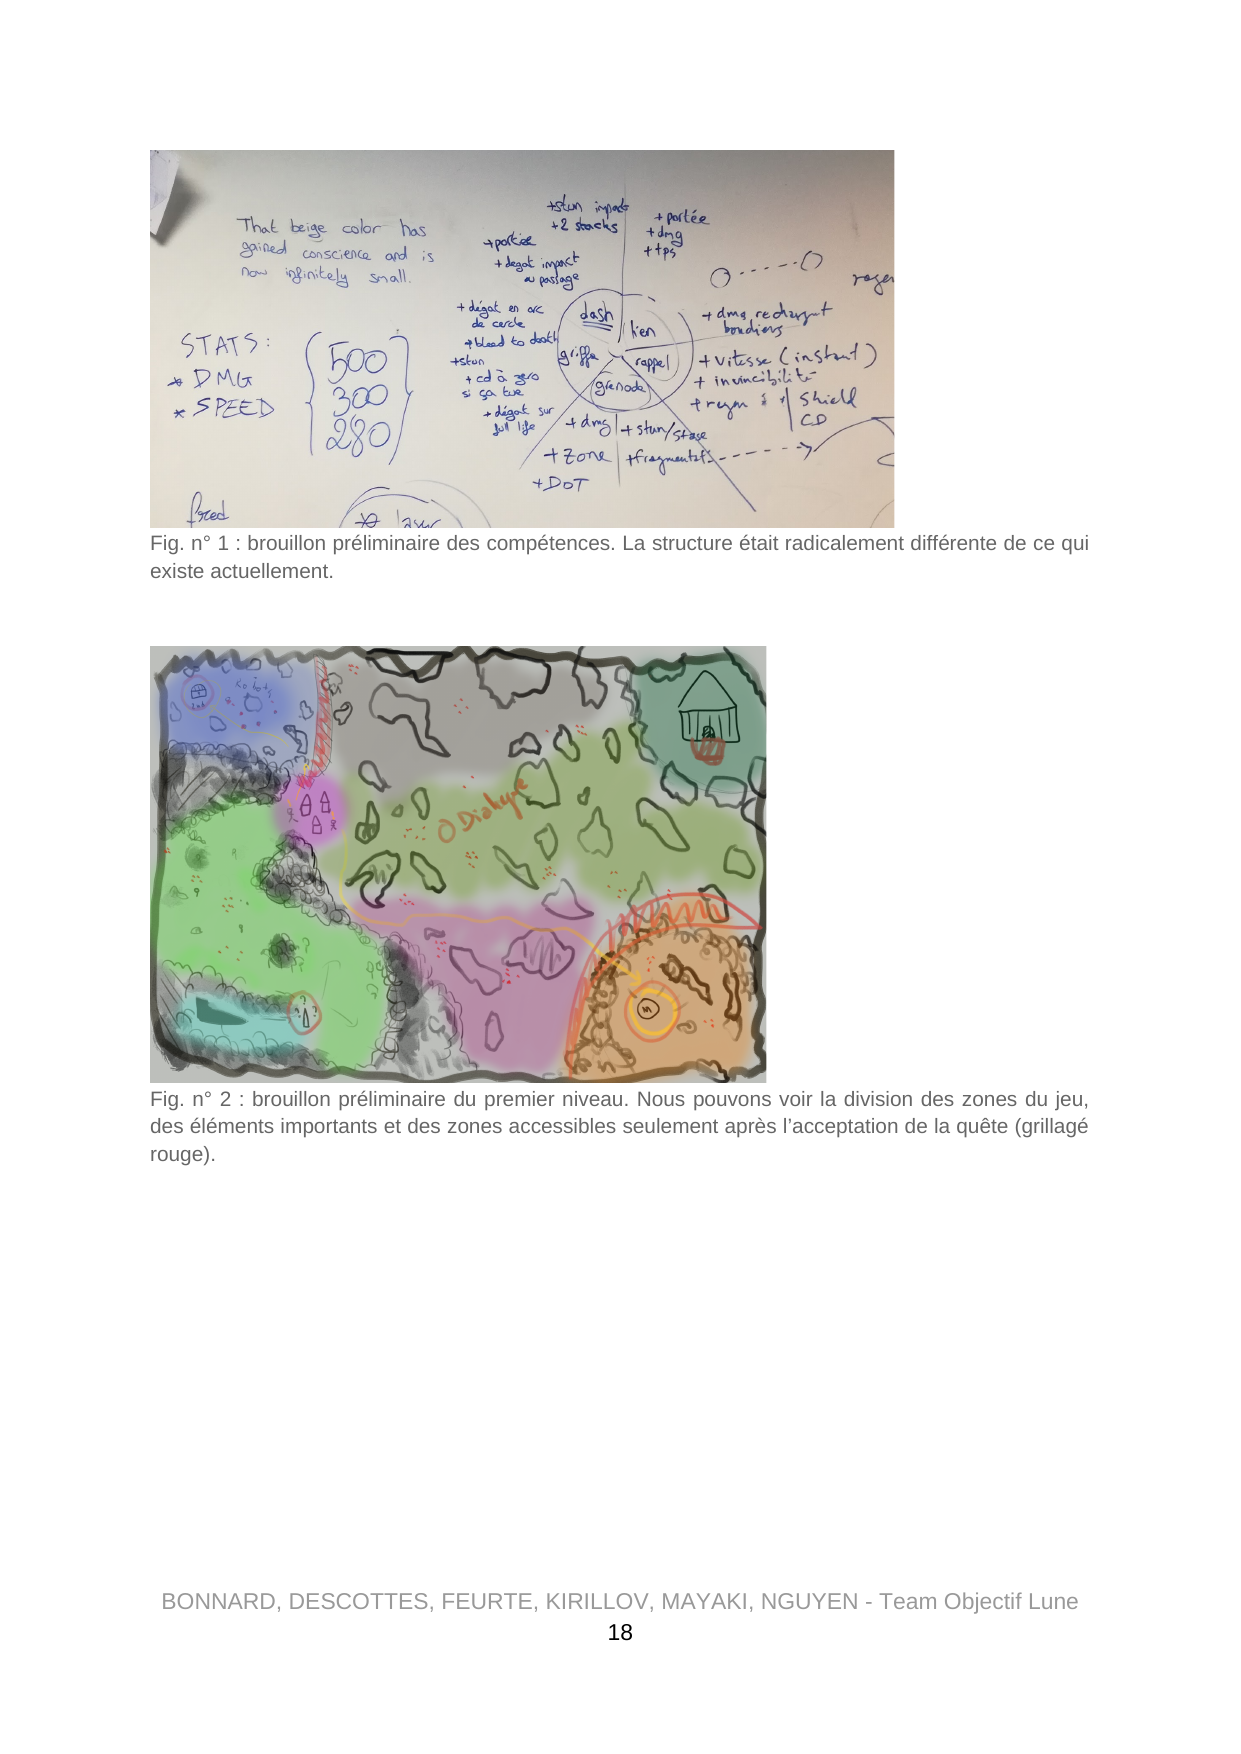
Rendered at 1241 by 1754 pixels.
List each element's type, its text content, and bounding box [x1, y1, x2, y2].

text Fig. n° 1 : brouillon préliminaire des compétences. La structure était radicalement différente de ce qui existe actuellement. [150, 531, 1090, 583]
text Fig. n° 2 : brouillon préliminaire du premier niveau. Nous pouvons voir la division des zones du jeu, des éléments importants et des zones accessibles seulement après l’acceptation de la quête (grillagé rouge). [150, 1087, 1090, 1166]
picture [150, 646, 767, 1083]
picture [150, 150, 895, 528]
